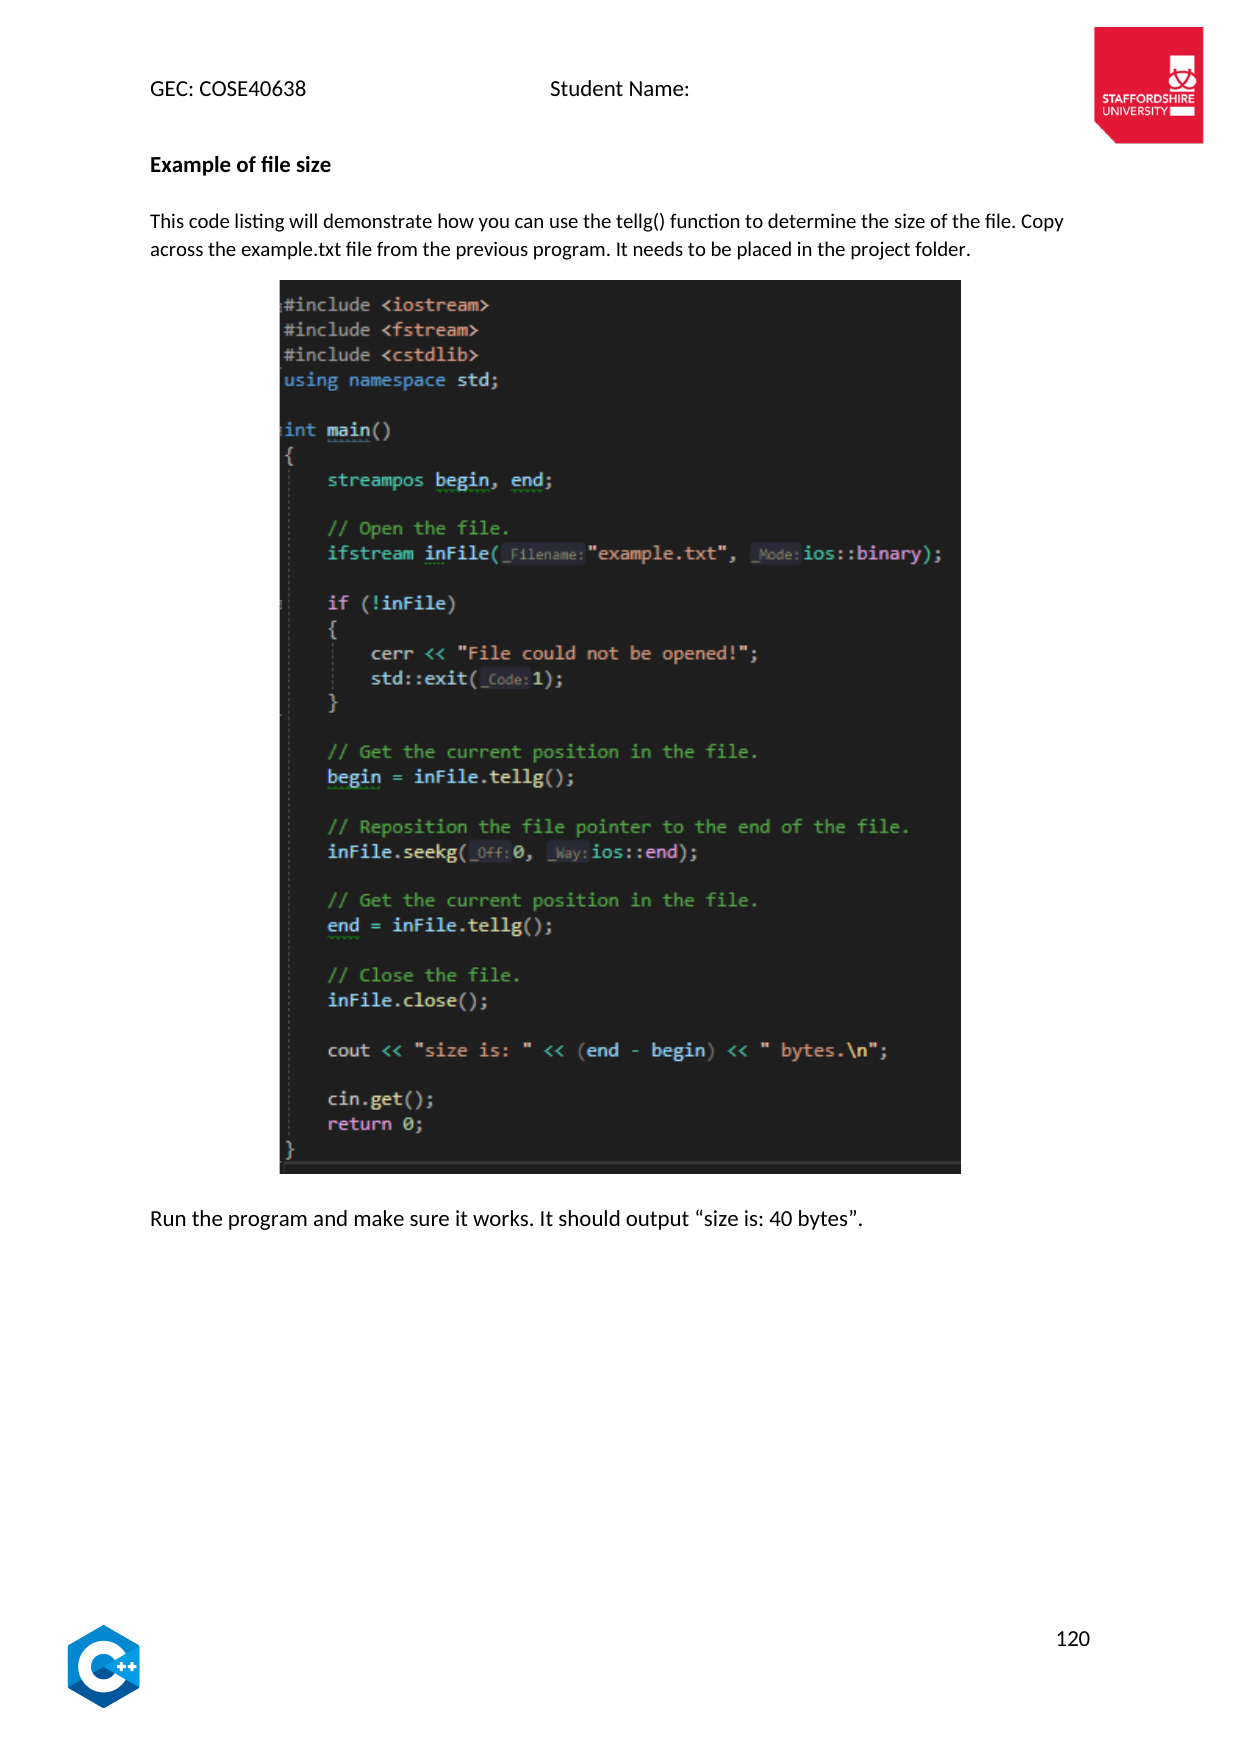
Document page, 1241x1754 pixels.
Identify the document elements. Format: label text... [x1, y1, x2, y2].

text This code listing will demonstrate how you can use the tellg() function to determine the size of the file. Copy across the example.txt file from the previous program. It needs to be placed in the project folder. [150, 209, 1090, 261]
picture [53, 1625, 150, 1708]
text Run the program and make sure it works. It should output “size is: 40 bytes”. [150, 1204, 1090, 1233]
text Example of file size [150, 150, 1090, 178]
picture [1088, 27, 1209, 148]
picture [279, 280, 961, 1174]
